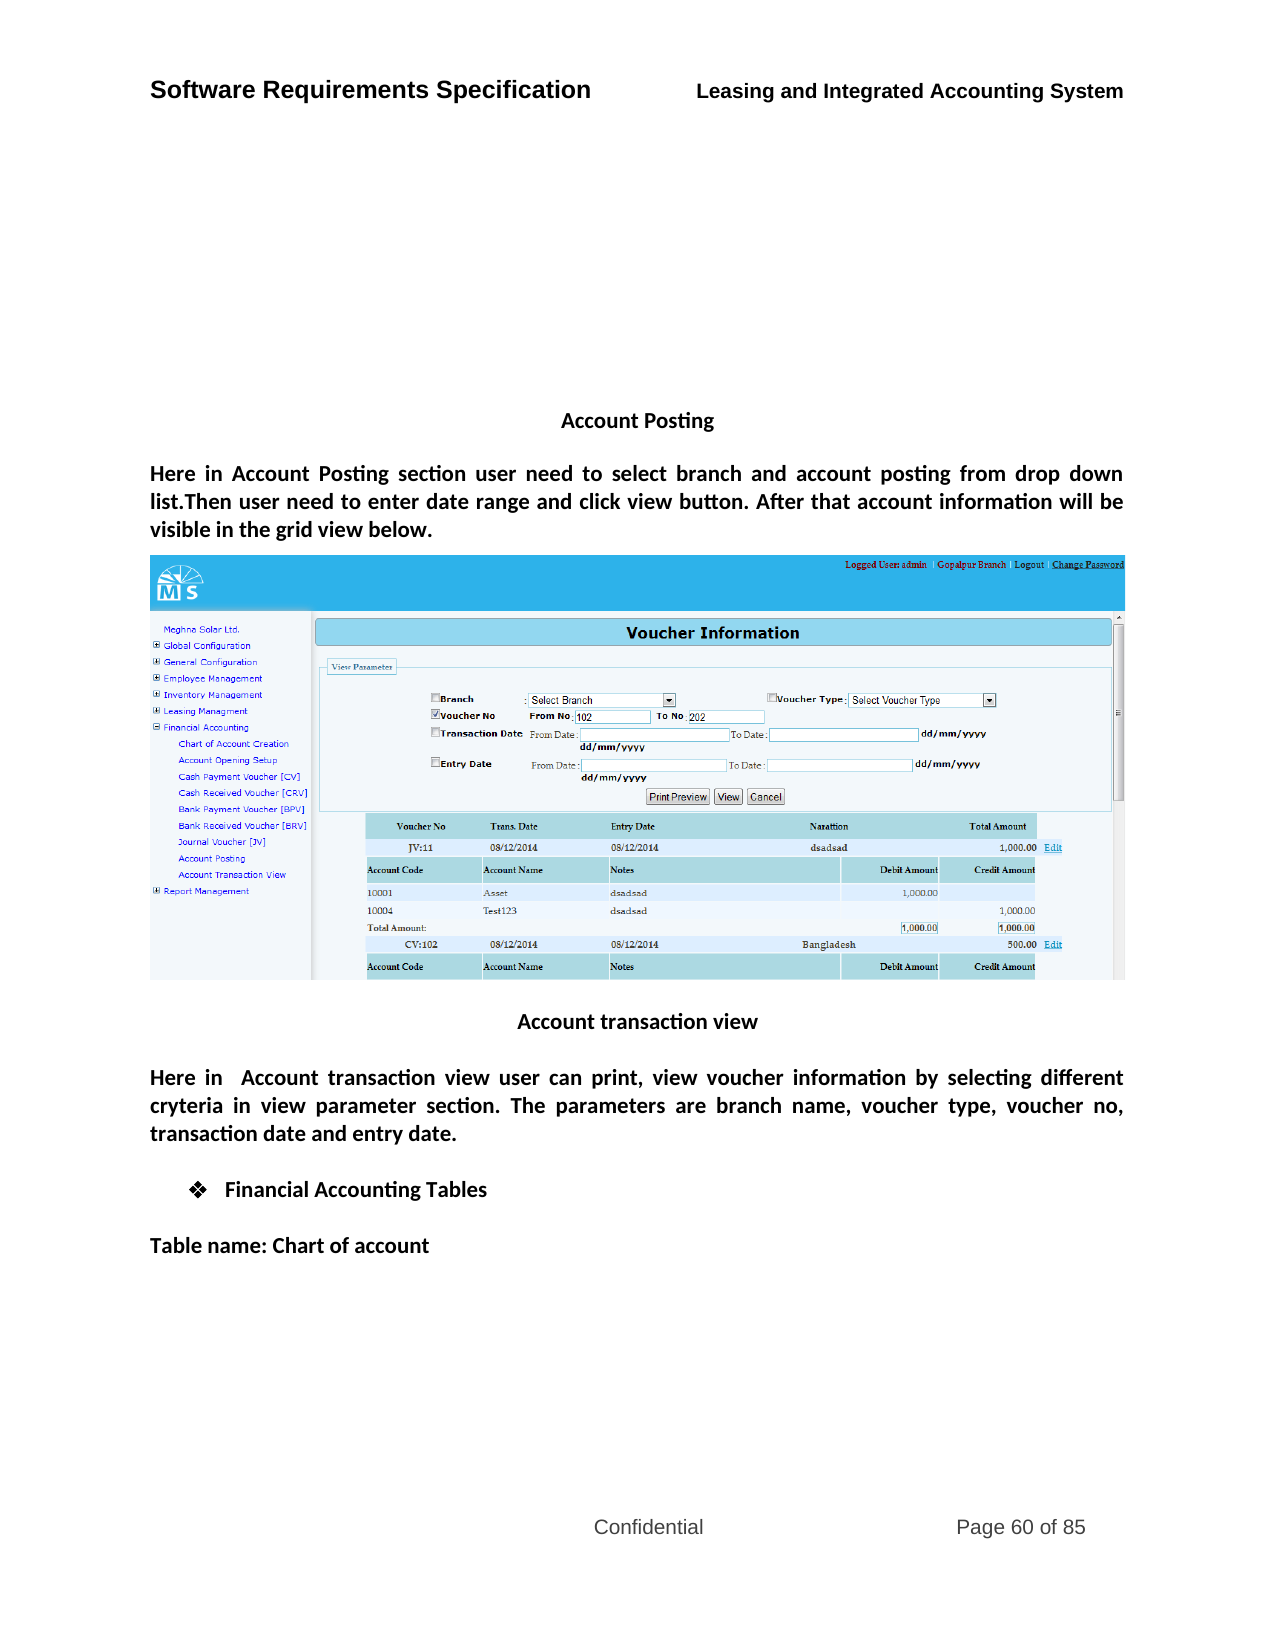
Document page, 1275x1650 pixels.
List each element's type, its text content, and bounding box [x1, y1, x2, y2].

picture [150, 555, 1125, 980]
text Table name: Chart of account [150, 1232, 1125, 1259]
list Financial Accounting Tables [187, 1176, 1125, 1203]
text Account transaction view [150, 1007, 1125, 1035]
text Here in Account Posting section user need to select branch and account posting from drop down list.Then user need to enter date range and click view button. After that account information will be visible in the grid view below. [150, 459, 1125, 543]
text Account Posting [150, 406, 1125, 434]
text Here in Account transaction view user can print, view voucher information by selecting different cryteria in view parameter section. The parameters are branch name, voucher type, voucher no, transaction date and entry date. [150, 1063, 1125, 1147]
